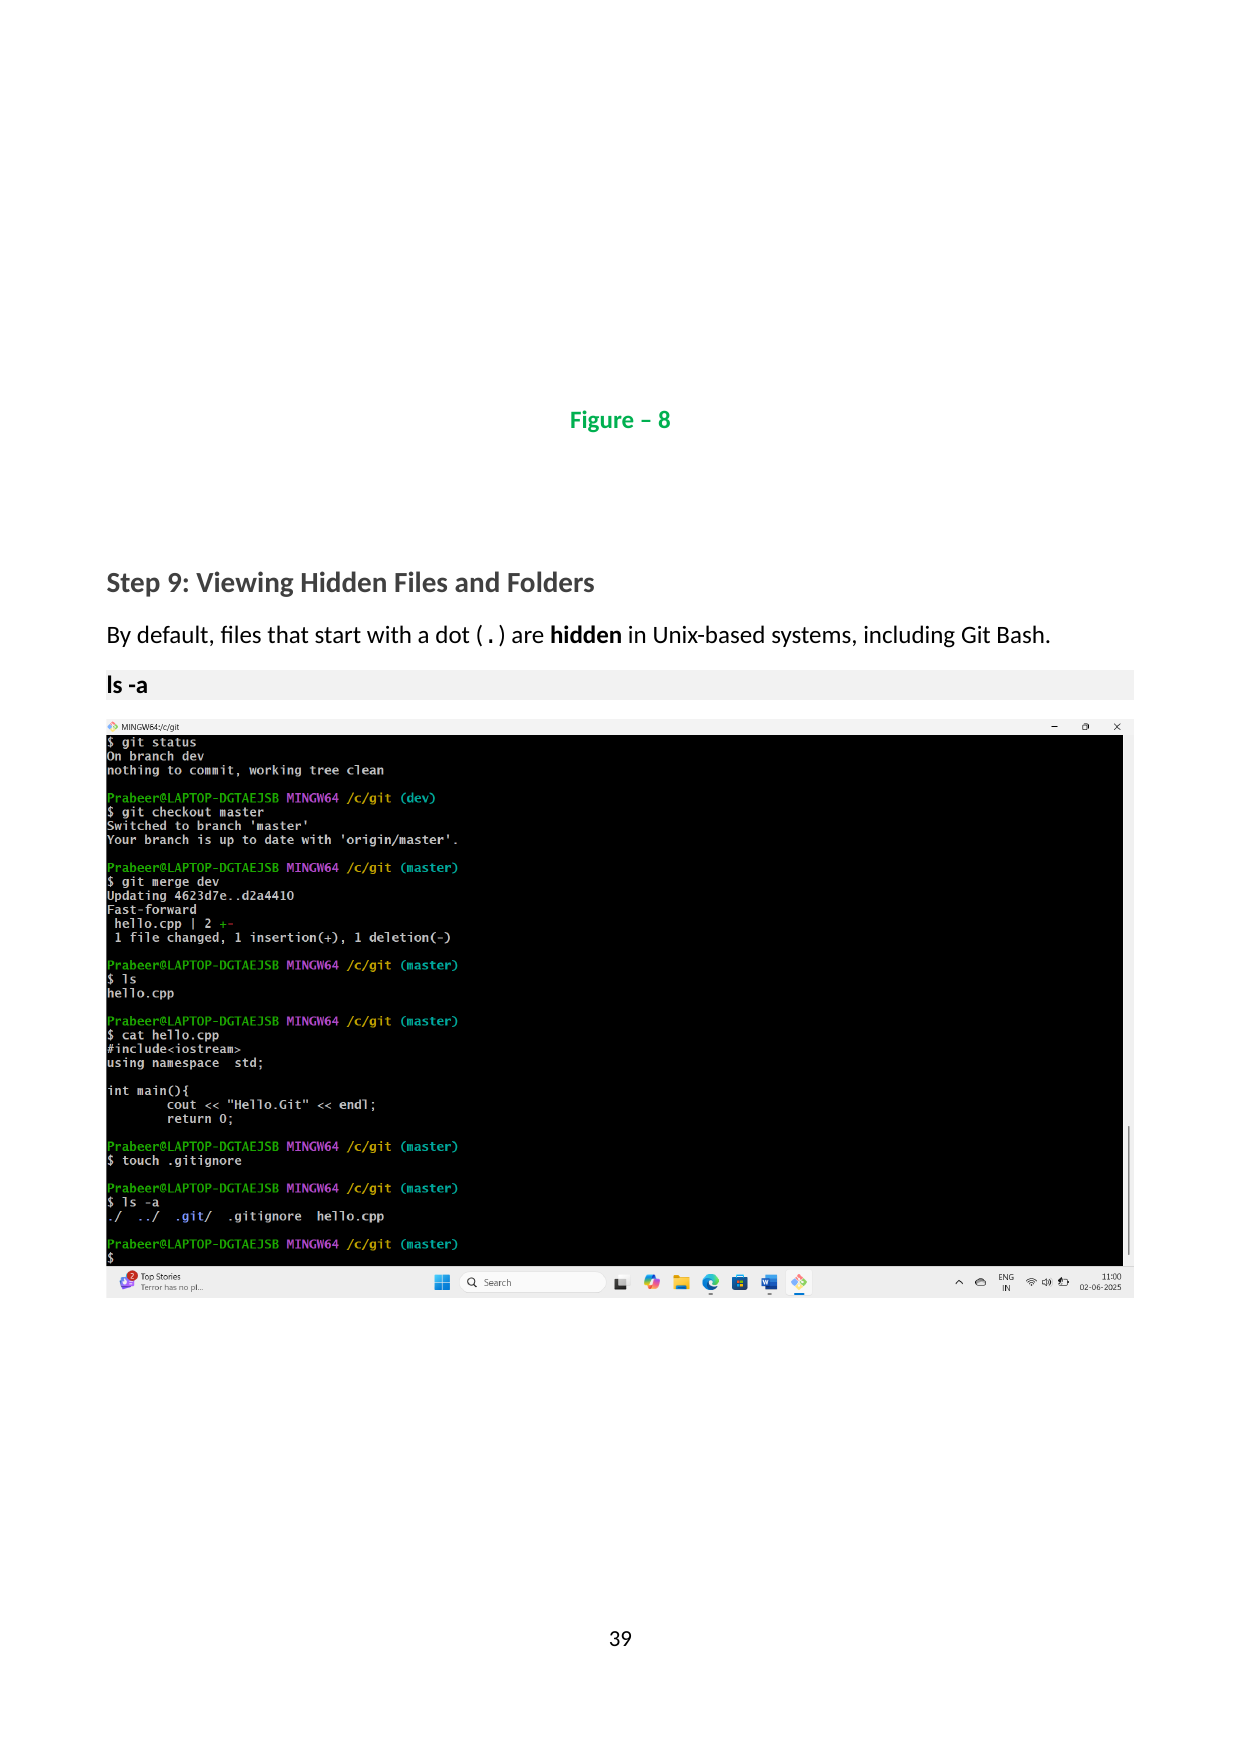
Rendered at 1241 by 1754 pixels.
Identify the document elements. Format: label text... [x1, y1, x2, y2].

text Figure – 8 [106, 404, 1134, 434]
text ls -a [106, 670, 1134, 700]
picture [106, 719, 1134, 1298]
text By default, files that start with a dot (.) are hidden in Unix-based systems, including Git Bash. [106, 619, 1134, 651]
text Step 9: Viewing Hidden Files and Folders [106, 564, 1134, 599]
